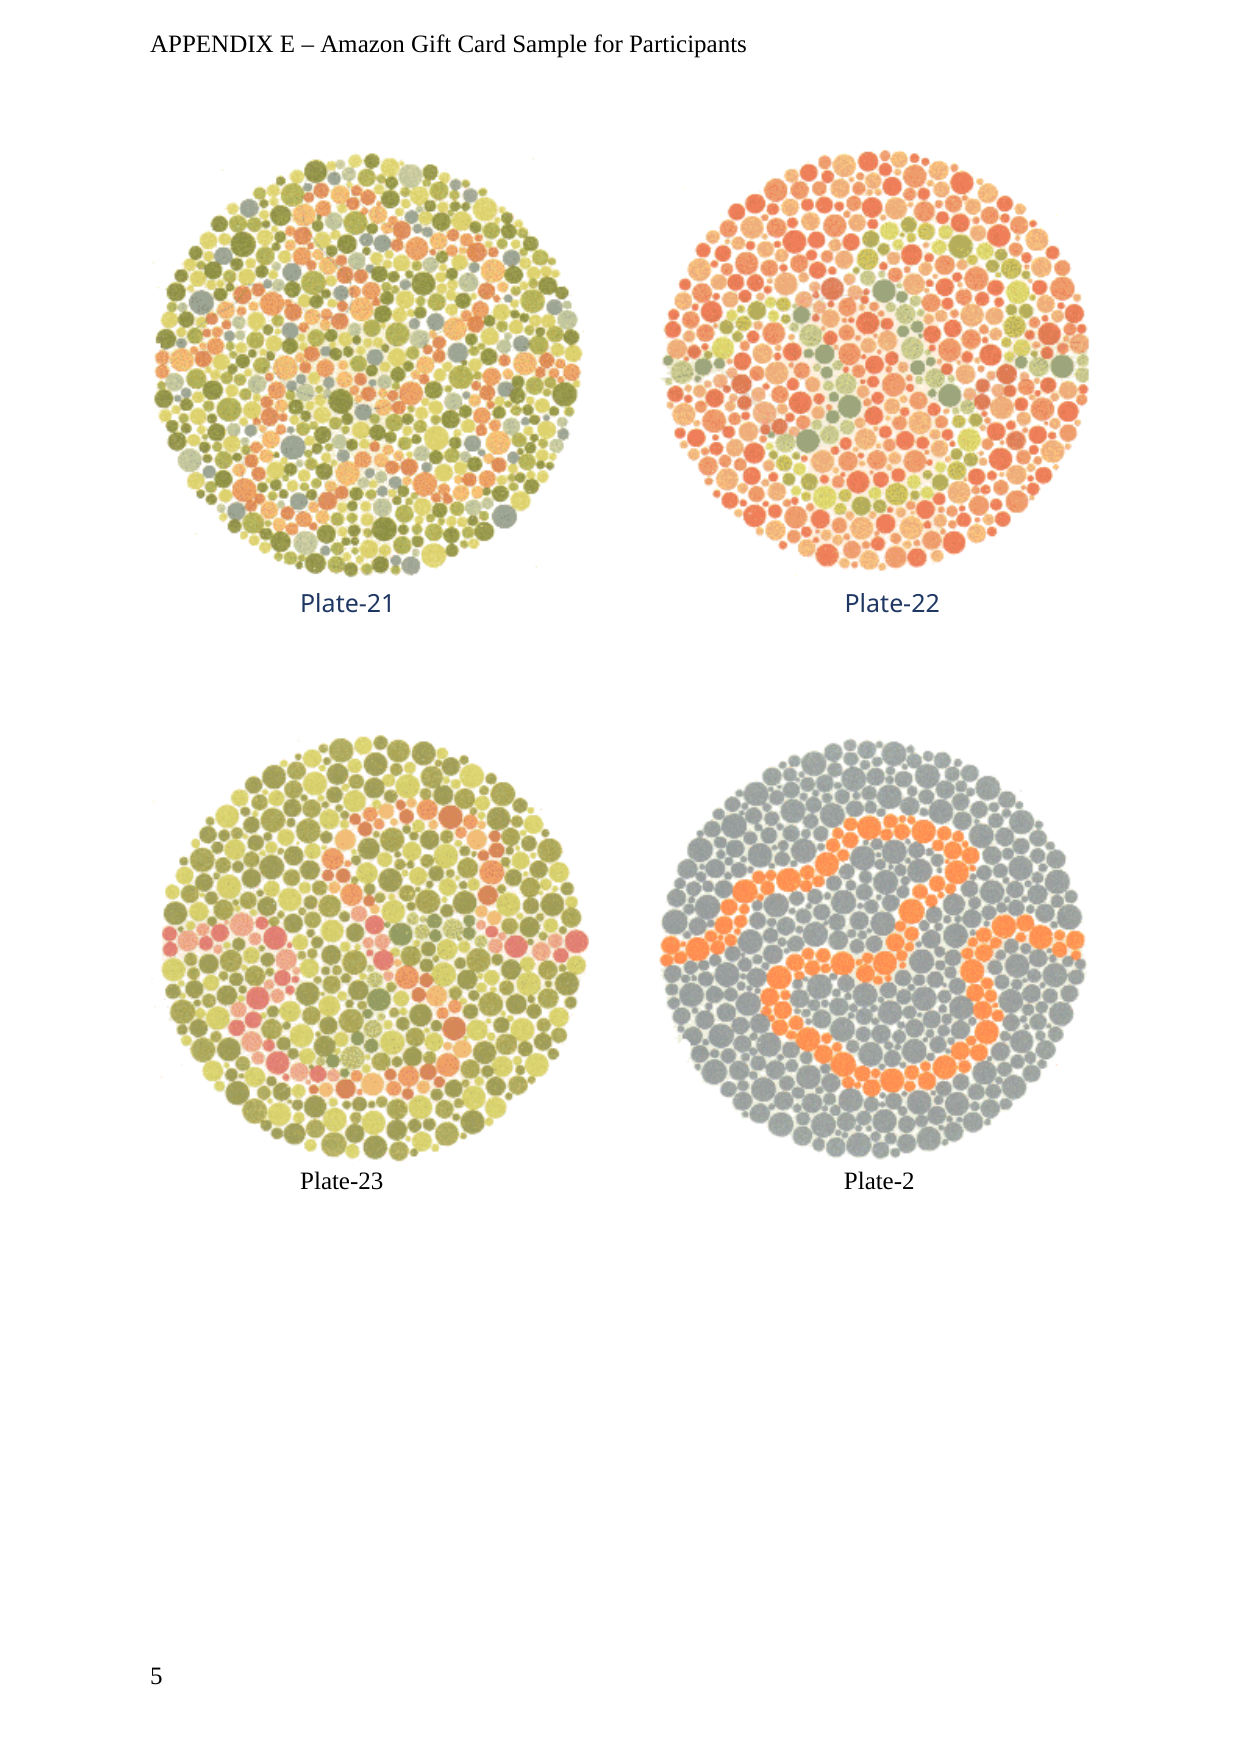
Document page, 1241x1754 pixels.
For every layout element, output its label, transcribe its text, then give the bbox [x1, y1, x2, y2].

picture [150, 734, 589, 1166]
picture [650, 150, 1089, 582]
text Plate-23 Plate-2 [150, 1166, 1090, 1194]
picture [150, 150, 589, 582]
picture [650, 734, 1089, 1166]
subtitle Plate-21 Plate-22 [225, 585, 1090, 619]
